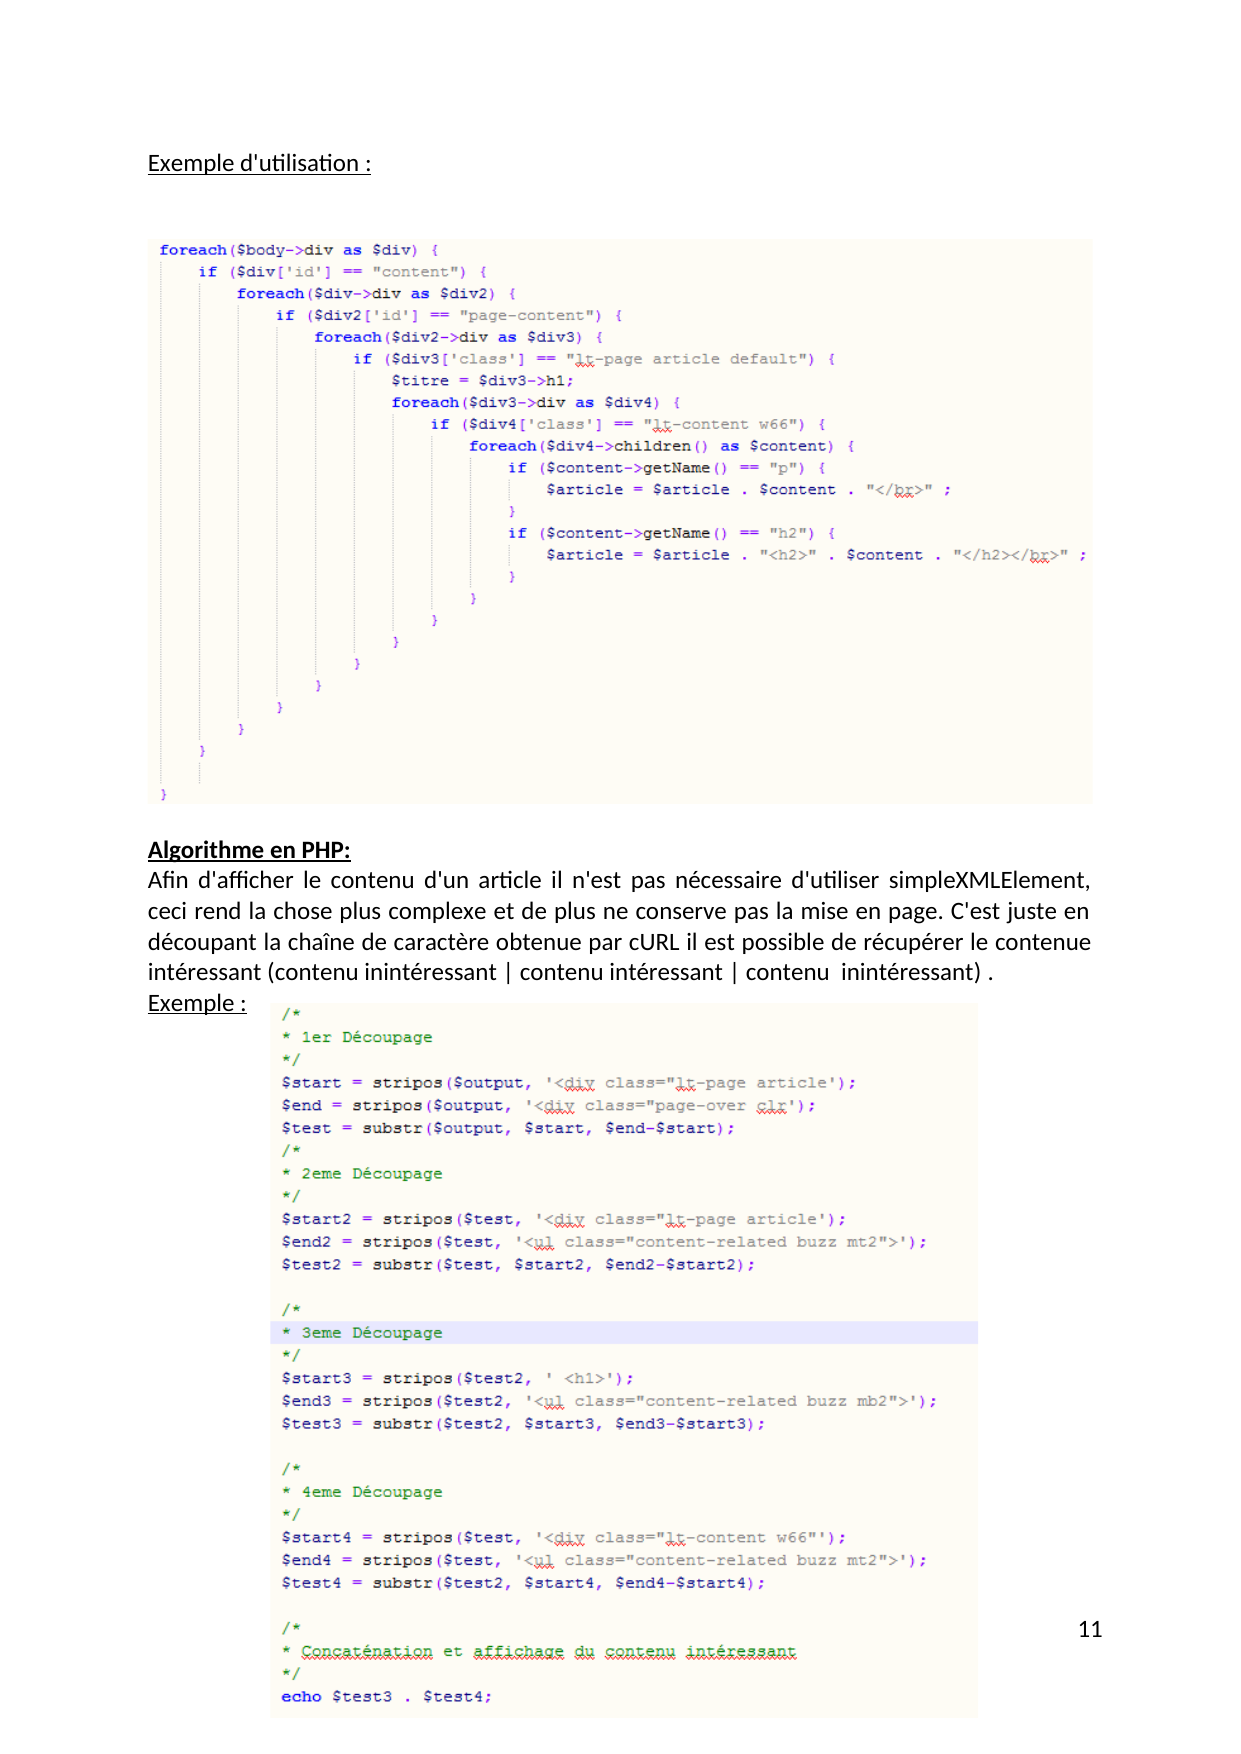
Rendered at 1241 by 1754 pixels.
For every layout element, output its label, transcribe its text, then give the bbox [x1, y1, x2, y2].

text Exemple : [148, 987, 1093, 1017]
text Exemple d'utilisation : [148, 148, 1093, 178]
text Algorithme en PHP: [148, 834, 1093, 864]
text Afin d'afficher le contenu d'un article il n'est pas nécessaire d'utiliser simpleXMLElement, ceci rend la chose plus complexe et de plus ne conserve pas la mise en page. C'est juste en découpant la chaîne de caractère obtenue par cURL il est possible de récupérer le contenue intéressant (contenu inintéressant | contenu intéressant | contenu inintéressant) . [148, 864, 1093, 987]
picture [270, 1017, 979, 1718]
picture [147, 239, 1093, 804]
